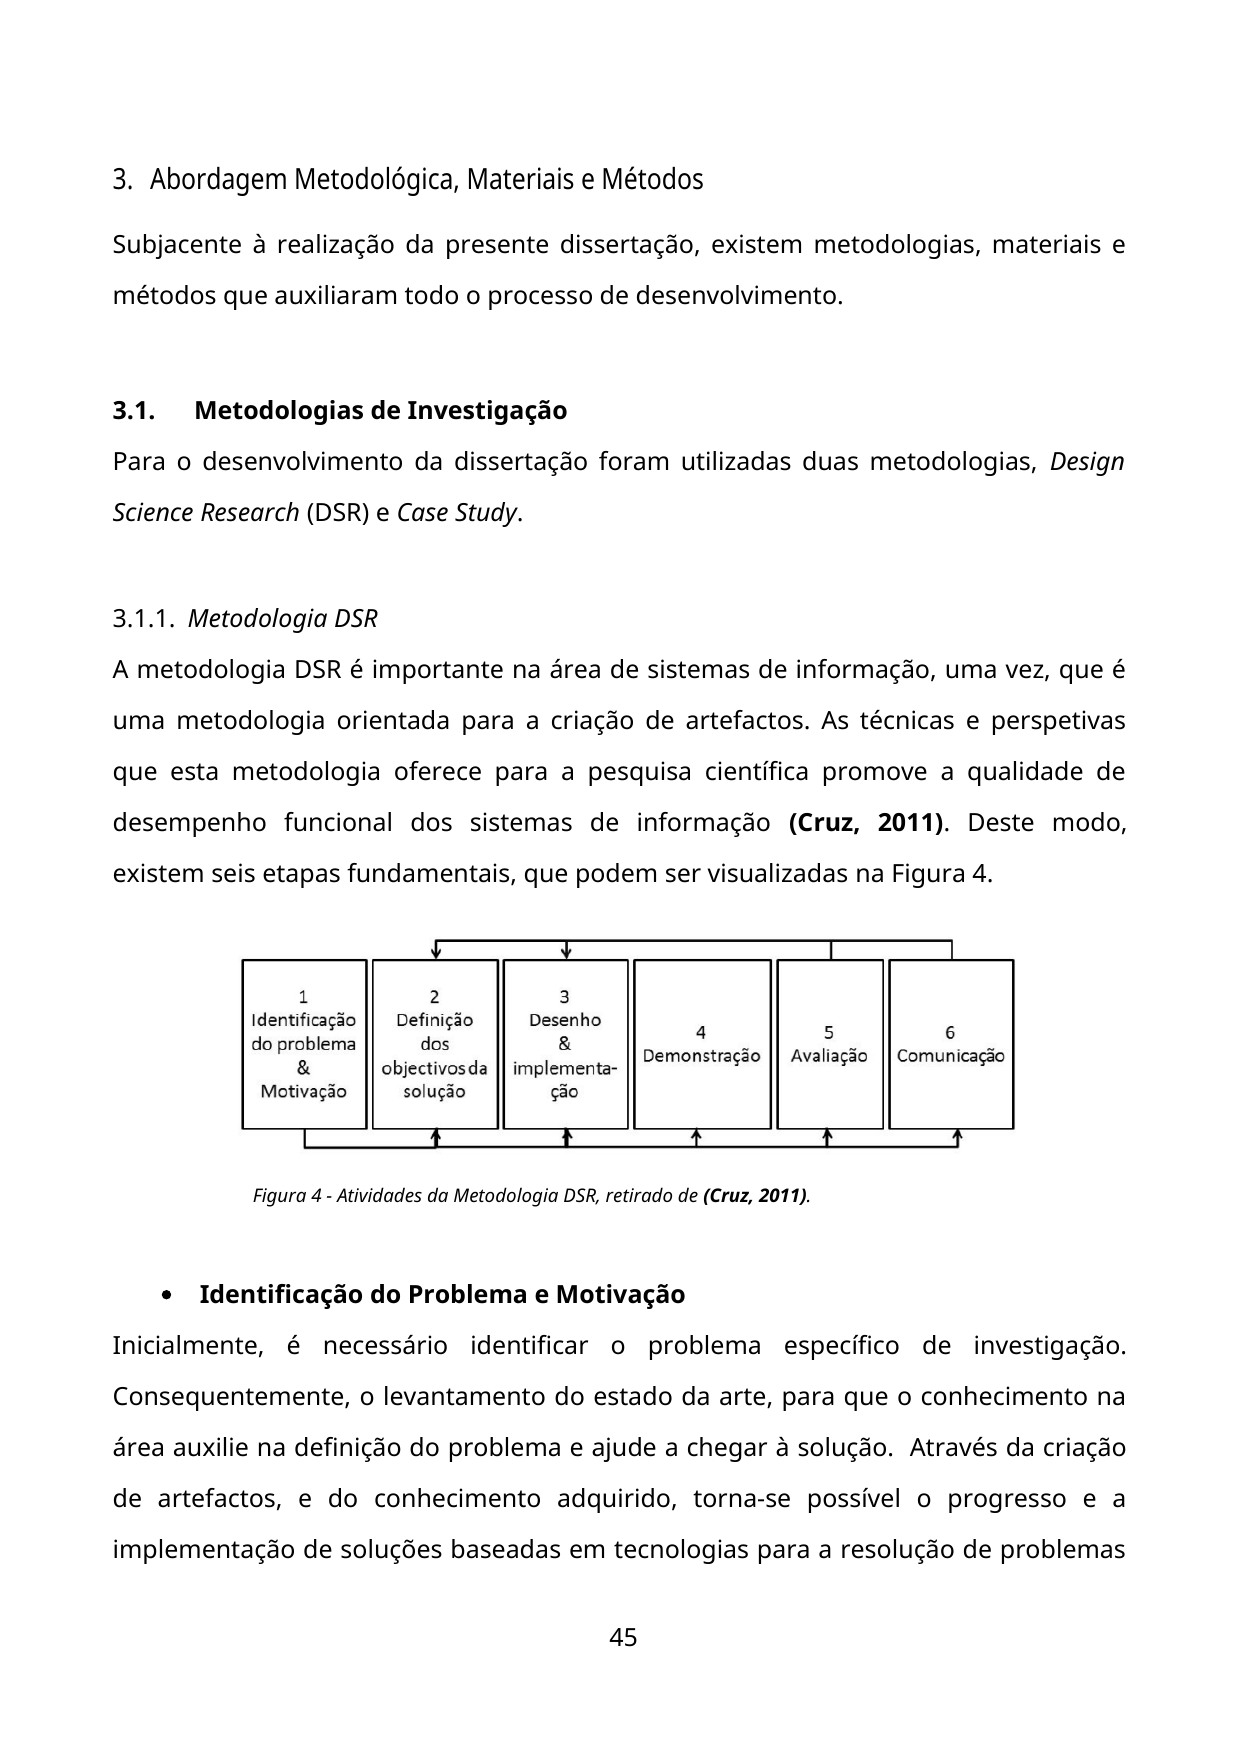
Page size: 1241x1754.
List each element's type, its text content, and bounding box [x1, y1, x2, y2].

subtitle Metodologia DSR [112, 601, 1128, 635]
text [112, 1328, 1128, 1566]
list Identificação do Problema e Motivação [162, 975, 1128, 1311]
text Subjacente à realização da presente dissertação, existem metodologias, materiais e métodos que auxiliaram todo o processo de desenvolvimento. [112, 226, 1128, 311]
subtitle Abordagem Metodológica, Materiais e Métodos [112, 158, 1128, 198]
text Para o desenvolvimento da dissertação foram utilizadas duas metodologias, Design Science Research (DSR) e Case Study. [112, 444, 1128, 529]
text A metodologia DSR é importante na área de sistemas de informação, uma vez, que é uma metodologia orientada para a criação de artefactos. As técnicas e perspetivas que esta metodologia oferece para a pesquisa científica promove a qualidade de desempenho funcional dos sistemas de informação (Cruz, 2011). Deste modo, existem seis etapas fundamentais, que podem ser visualizadas na Figura 4. [112, 652, 1128, 890]
subtitle Metodologias de Investigação [112, 393, 1128, 427]
picture [210, 918, 1063, 1172]
